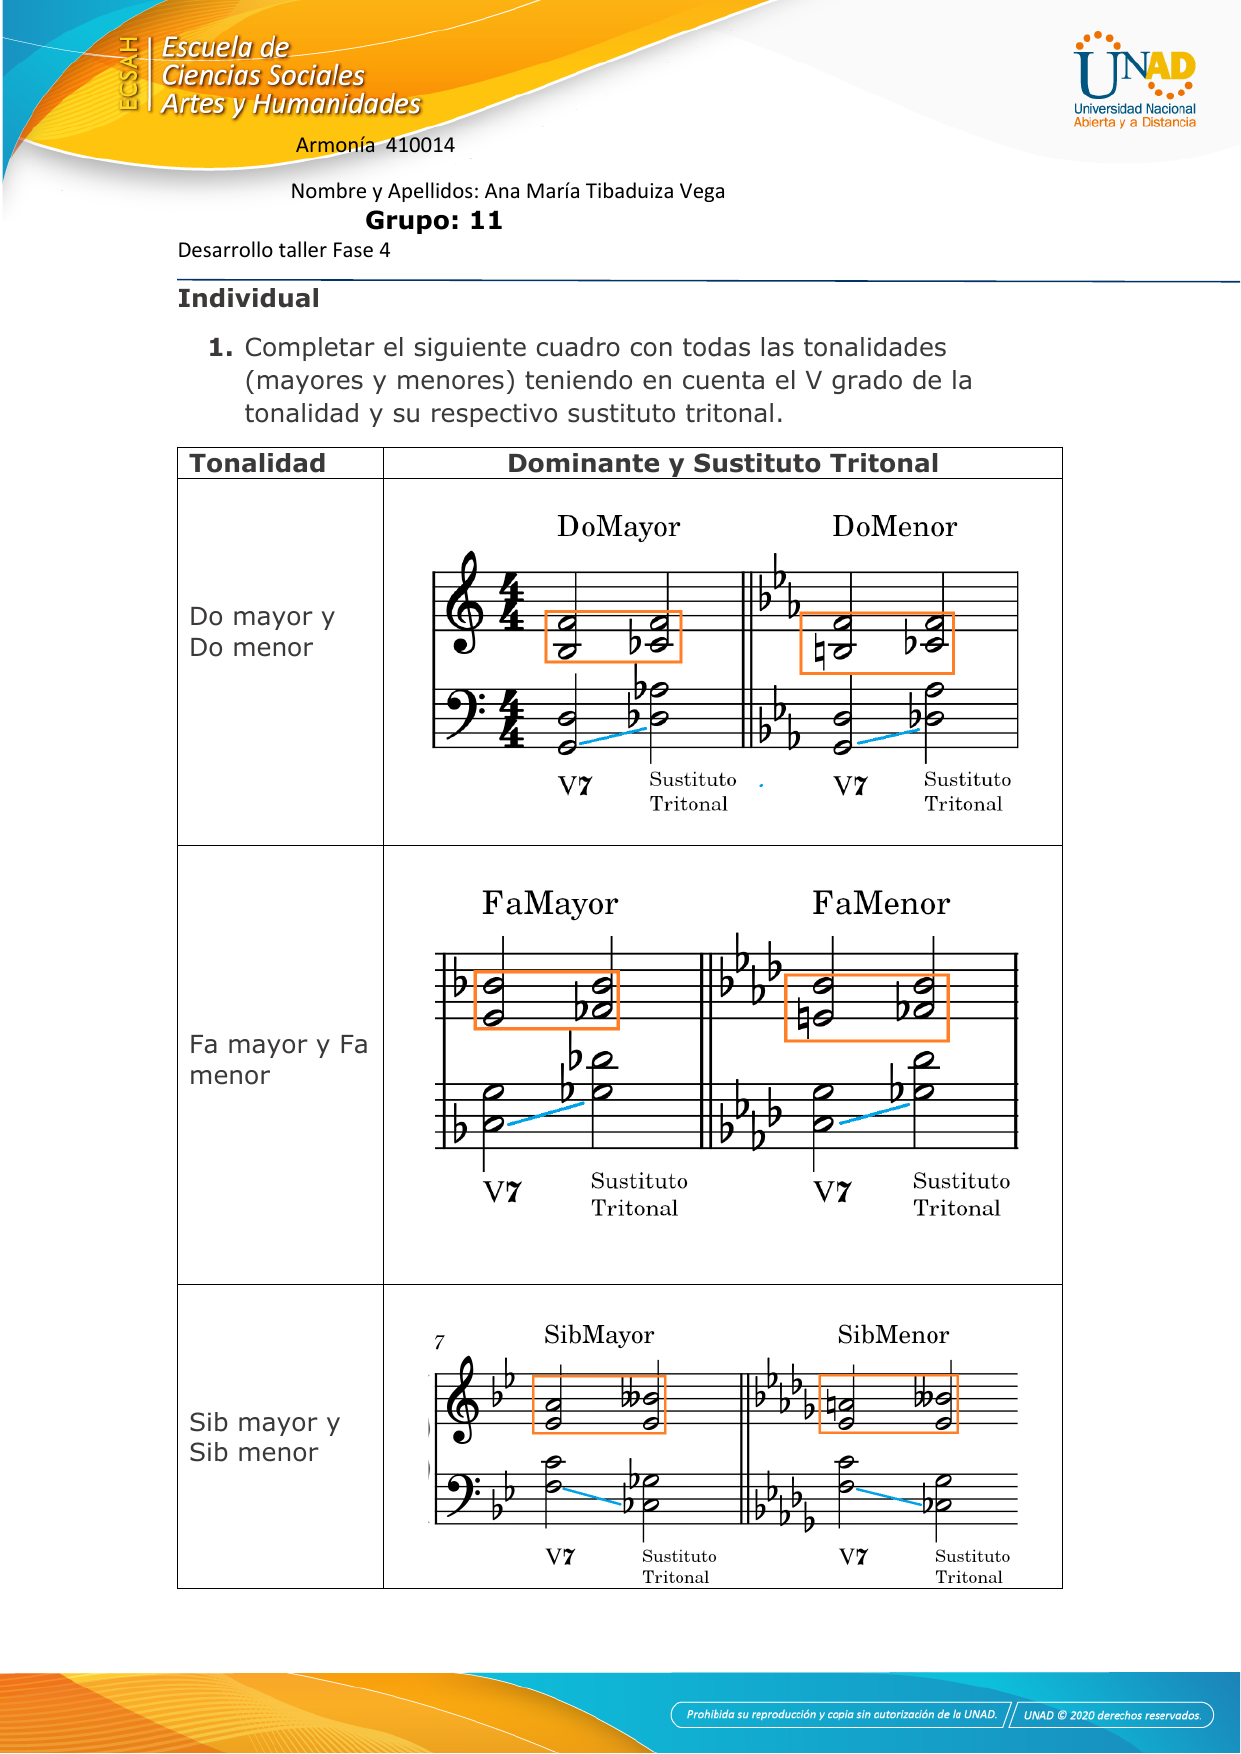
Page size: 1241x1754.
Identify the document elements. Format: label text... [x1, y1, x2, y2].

table_cell Do mayor y Do menor [178, 479, 383, 845]
picture [0, 1623, 1241, 1753]
text Individual [177, 282, 1063, 312]
list Completar el siguiente cuadro con todas las tonalidades (mayores y menores) teniendo en cuenta el V grado de la tonalidad y su respectivo sustituto tritonal. [207, 331, 1063, 427]
table_header Tonalidad [178, 448, 383, 478]
table_cell Sib mayor y Sib menor [178, 1285, 383, 1588]
picture [2, 0, 1241, 222]
picture [428, 1312, 1018, 1588]
picture [427, 507, 1019, 815]
table_header Dominante y Sustituto Tritonal [384, 448, 1062, 478]
picture [427, 874, 1019, 1223]
table_cell Fa mayor y Fa menor [178, 846, 383, 1284]
table_cell [384, 479, 1062, 845]
table_cell [384, 846, 1062, 1284]
table_cell [384, 1285, 1062, 1588]
